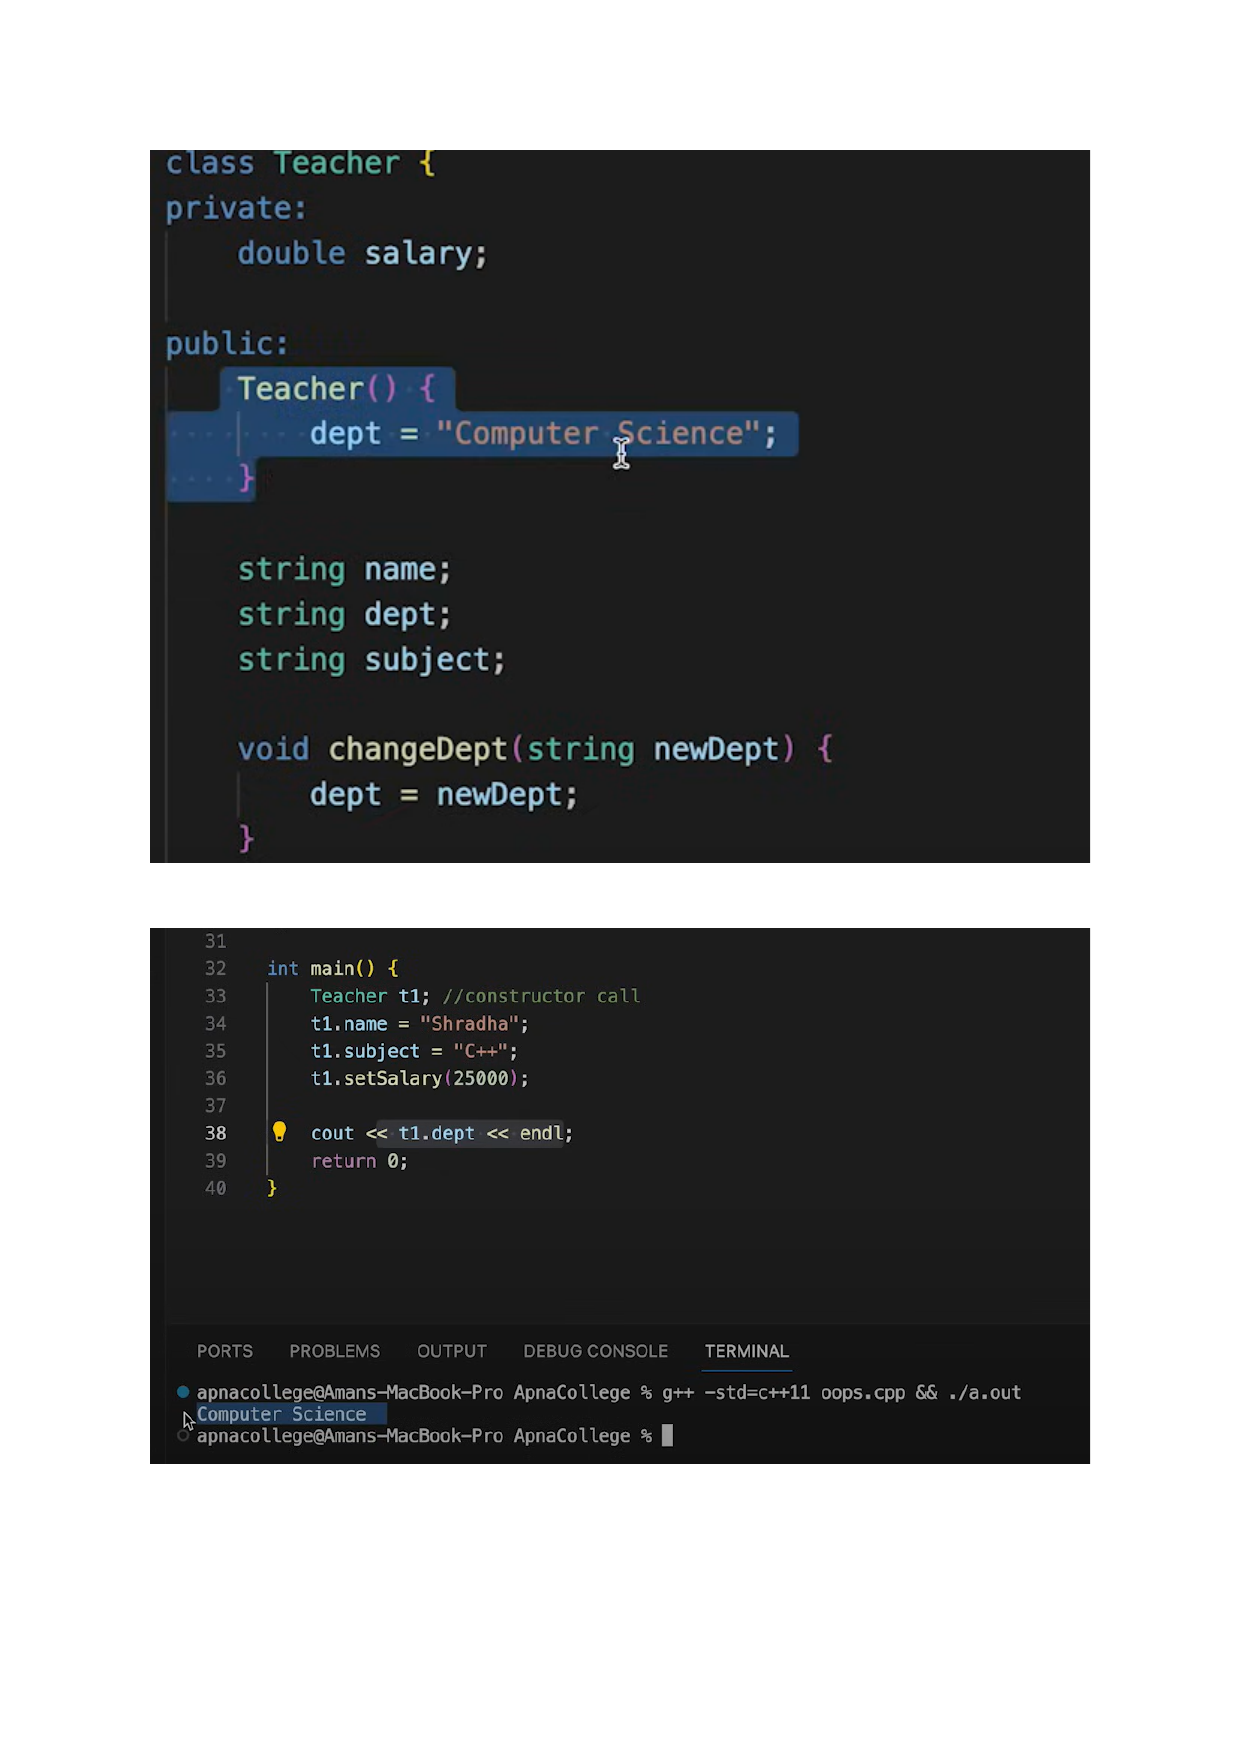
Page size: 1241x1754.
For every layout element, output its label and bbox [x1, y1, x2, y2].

picture [150, 150, 1091, 863]
picture [150, 928, 1091, 1464]
